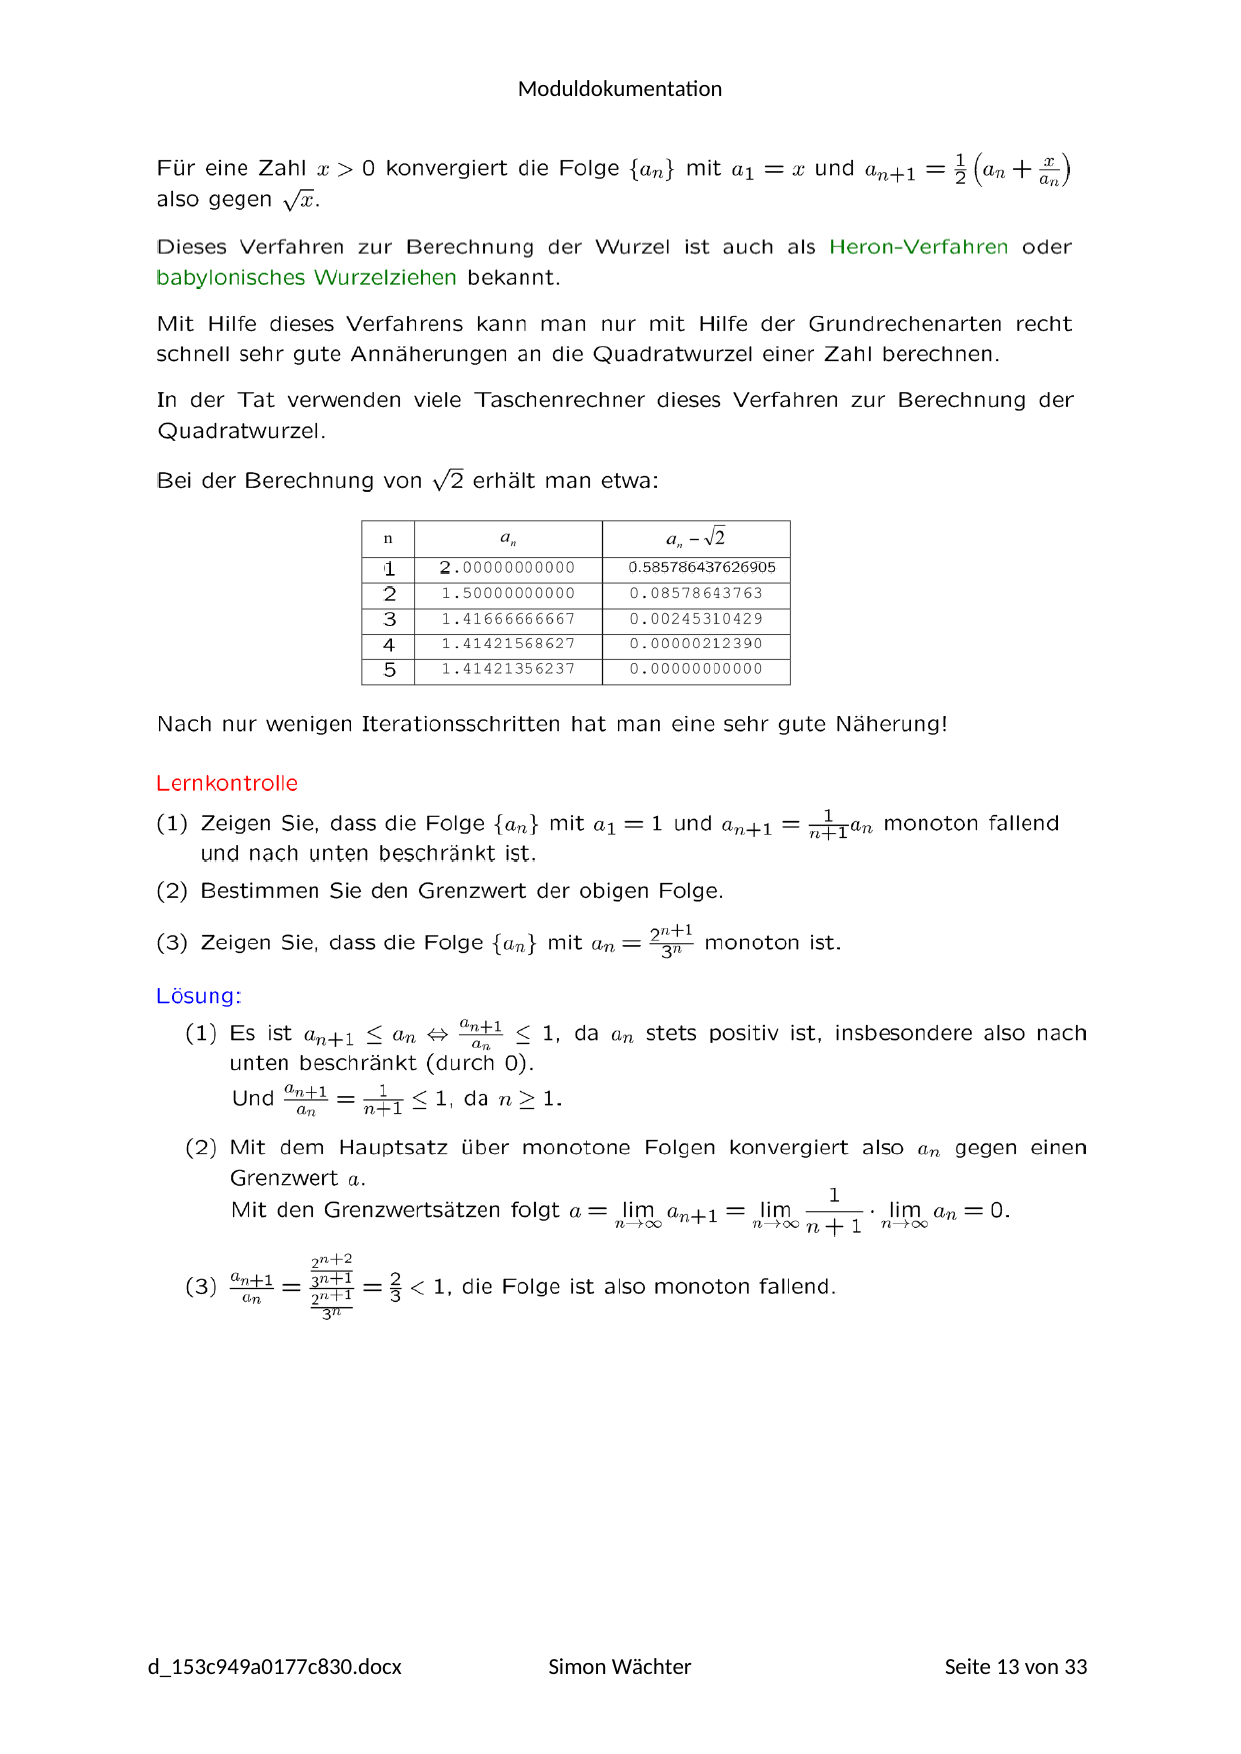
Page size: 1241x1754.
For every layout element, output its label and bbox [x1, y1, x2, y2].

picture [147, 764, 1093, 1330]
picture [147, 147, 1093, 746]
